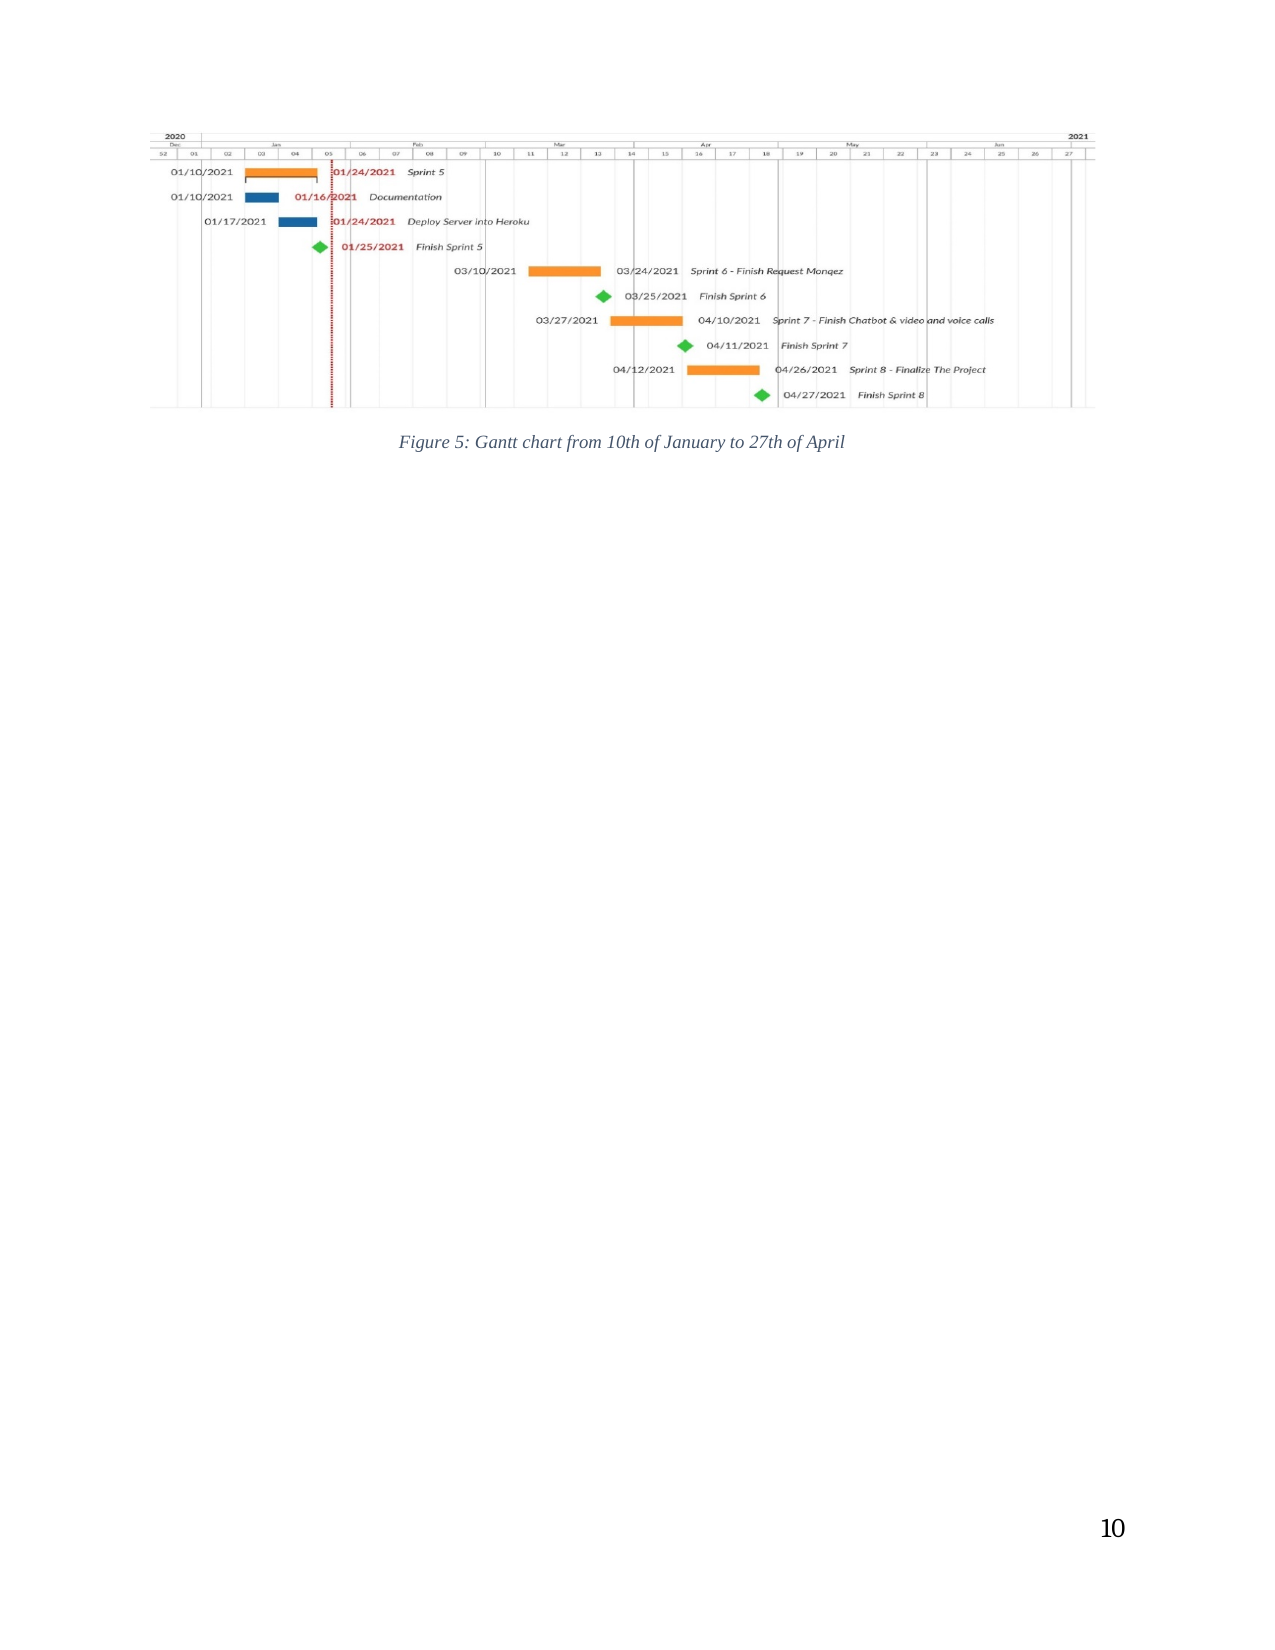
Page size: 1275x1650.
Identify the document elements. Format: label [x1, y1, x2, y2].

picture [150, 131, 1096, 412]
